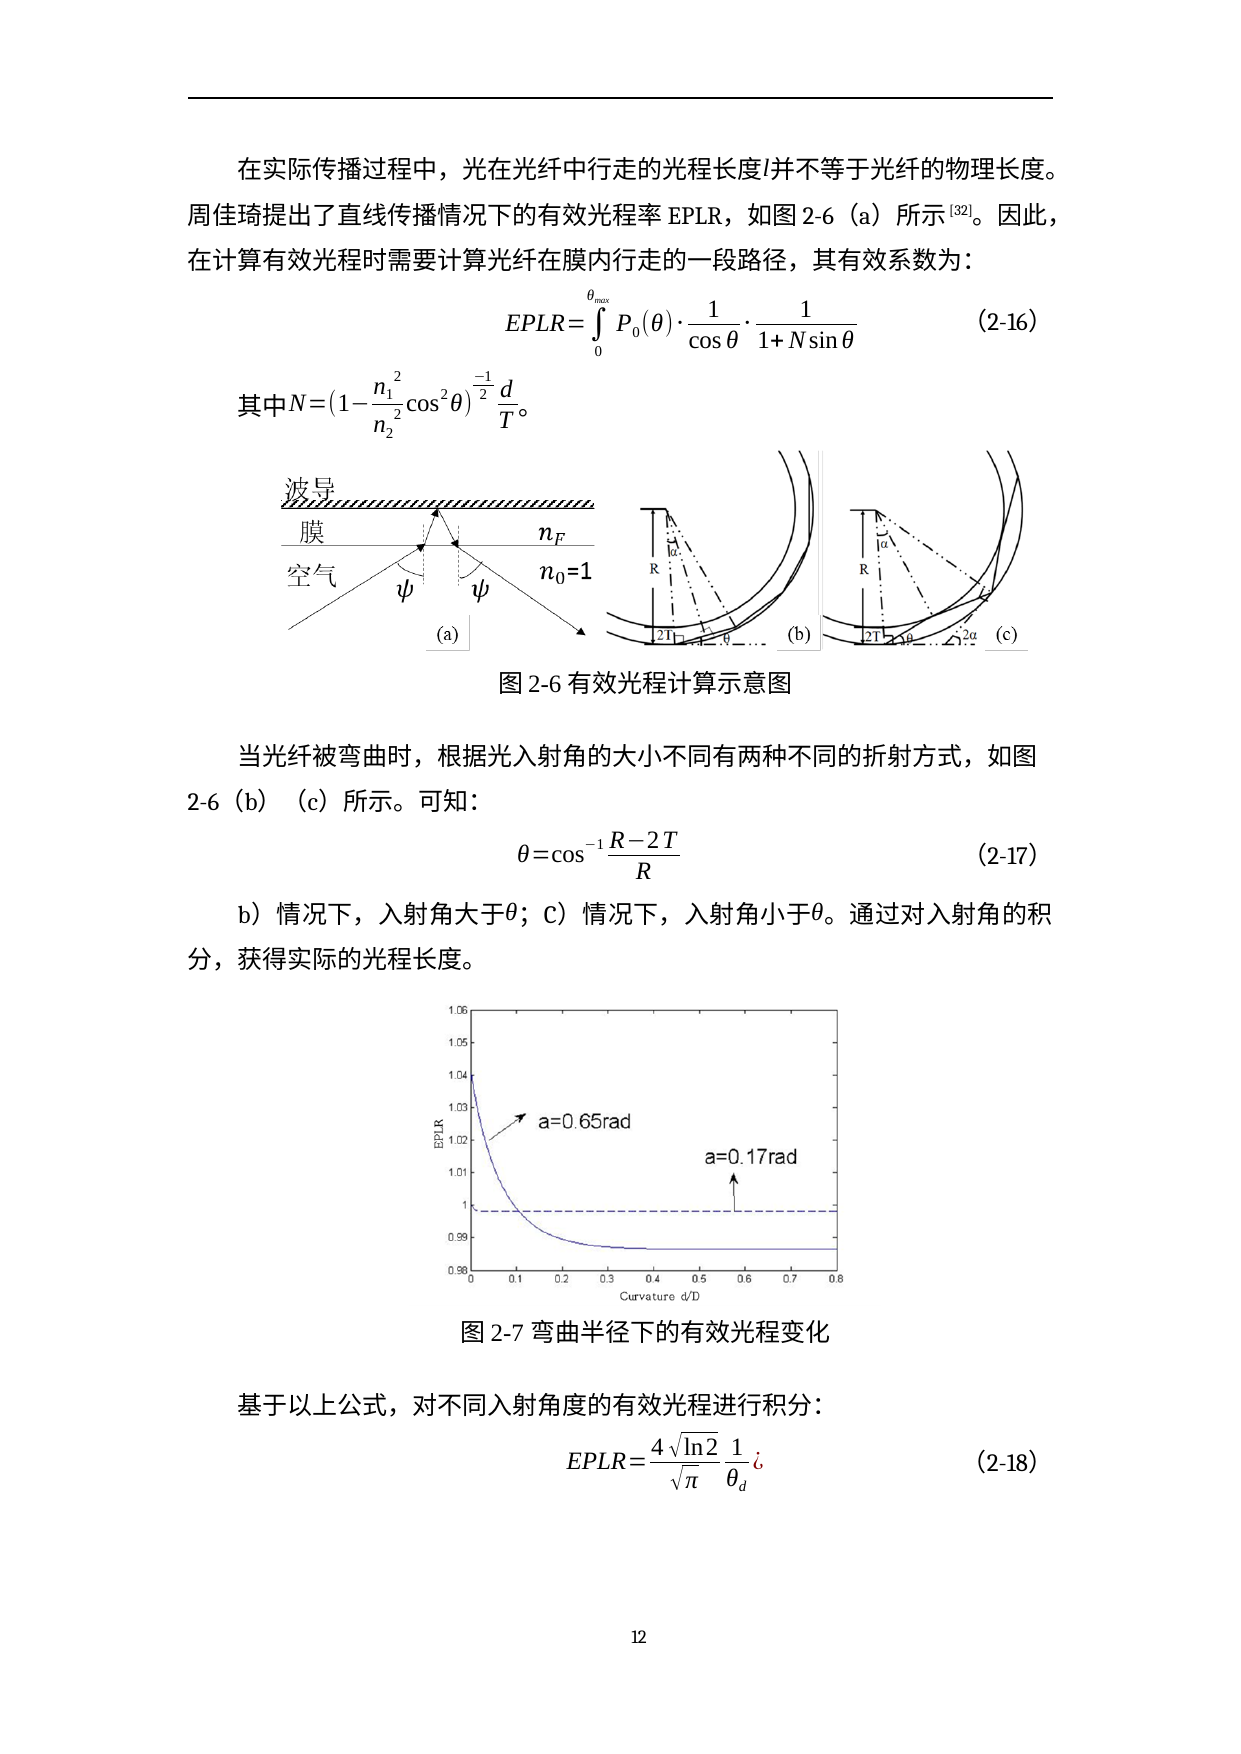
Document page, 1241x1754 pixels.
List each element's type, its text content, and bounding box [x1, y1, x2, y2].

text 基于以上公式，对不同入射角度的有效光程进行积分： [187, 1385, 1053, 1422]
picture [408, 985, 882, 1306]
text 在实际传播过程中，光在光纤中行走的光程长度并不等于光纤的物理长度。周佳琦提出了直线传播情况下的有效光程率EPLR，如图2-6（a）所示 [32]。因此，在计算有效光程时需要计算光纤在膜内行走的一段路径，其有效系数为： [187, 150, 1053, 277]
text 图2-7 弯曲半径下的有效光程变化 [187, 1313, 1053, 1349]
text （2-17） [337, 827, 1053, 886]
text b）情况下，入射角大于；C）情况下，入射角小于。通过对入射角的积分，获得实际的光程长度。 [187, 895, 1053, 976]
picture [261, 450, 1029, 657]
text 其中。 [187, 368, 1053, 441]
text 图2-6 有效光程计算示意图 [187, 663, 1053, 700]
text 当光纤被弯曲时，根据光入射角的大小不同有两种不同的折射方式，如图2-6（b）（c）所示。可知： [187, 736, 1053, 818]
text （2-16） [187, 286, 1053, 359]
text （2-18） [187, 1431, 1053, 1495]
